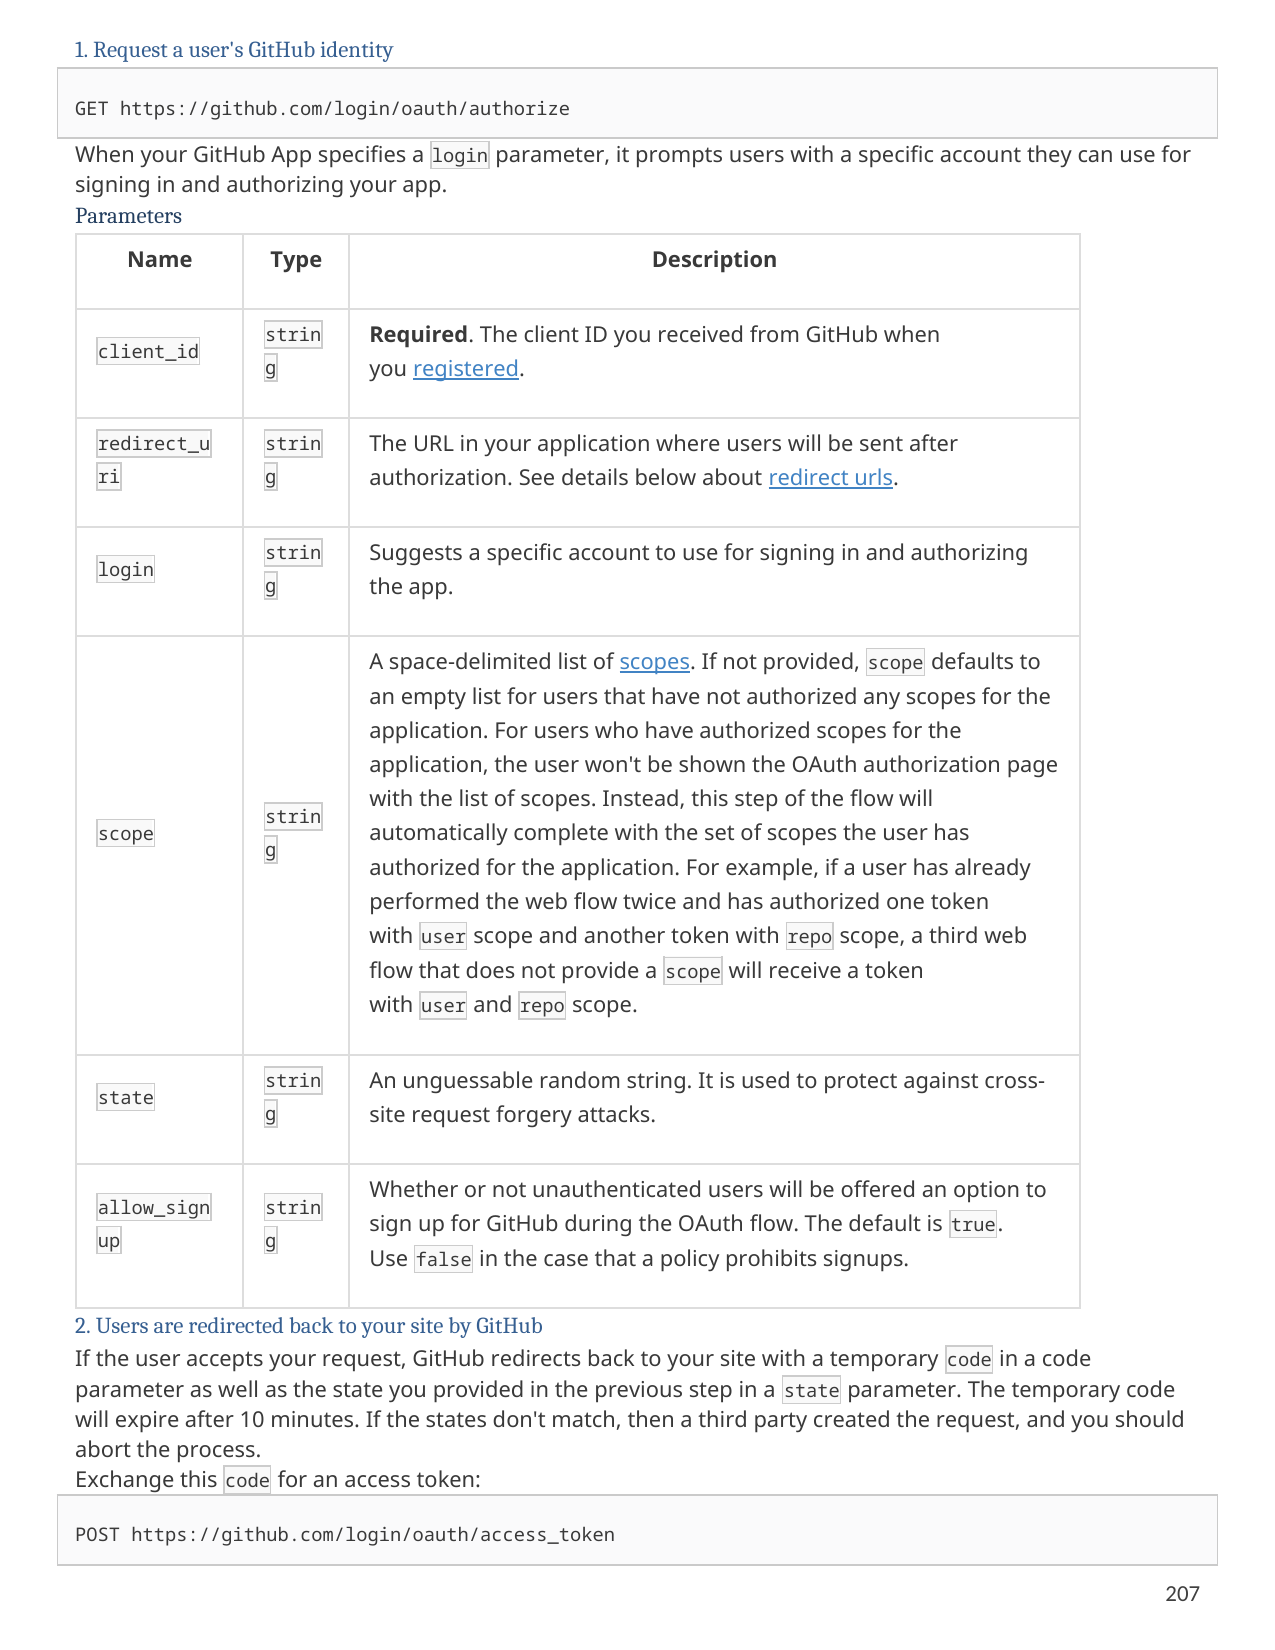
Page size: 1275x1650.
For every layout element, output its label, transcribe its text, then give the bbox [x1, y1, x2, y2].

table_cell An unguessable random string. It is used to protect against cross-site request forgery attacks. [350, 1056, 1079, 1163]
table_cell allow_signup [77, 1165, 242, 1307]
subtitle Parameters [75, 203, 1200, 229]
table_cell Required. The client ID you received from GitHub when you registered. [350, 310, 1079, 417]
table_cell string [244, 310, 348, 417]
table_cell state [77, 1056, 242, 1163]
table_cell redirect_uri [77, 419, 242, 526]
table_cell string [244, 637, 348, 1054]
table_cell string [244, 528, 348, 635]
table_cell string [244, 1056, 348, 1163]
text When your GitHub App specifies a login parameter, it prompts users with a specific account they can use for signing in and authorizing your app. [75, 139, 1200, 199]
table_cell A space-delimited list of scopes. If not provided, scope defaults to an empty list for users that have not authorized any scopes for the application. For users who have authorized scopes for the application, the user won't be shown the OAuth authorization page with the list of scopes. Instead, this step of the flow will automatically complete with the set of scopes the user has authorized for the application. For example, if a user has already performed the web flow twice and has authorized one token with user scope and another token with repo scope, a third web flow that does not provide a scope will receive a token with user and repo scope. [350, 637, 1079, 1054]
text If the user accepts your request, GitHub redirects back to your site with a temporary code in a code parameter as well as the state you provided in the previous step in a state parameter. The temporary code will expire after 10 minutes. If the states don't match, then a third party created the request, and you should abort the process. [75, 1343, 1200, 1464]
table_header Type [244, 235, 348, 308]
table_cell The URL in your application where users will be sent after authorization. See details below about redirect urls. [350, 419, 1079, 526]
table_cell string [244, 419, 348, 526]
text GET https://github.com/login/oauth/authorize [58, 69, 1217, 137]
table_cell Whether or not unauthenticated users will be offered an option to sign up for GitHub during the OAuth flow. The default is true. Use false in the case that a policy prohibits signups. [350, 1165, 1079, 1307]
text Exchange this code for an access token: [75, 1464, 1200, 1494]
text POST https://github.com/login/oauth/access_token [58, 1496, 1217, 1564]
table_cell string [244, 1165, 348, 1307]
table_header Name [77, 235, 242, 308]
subtitle 2. Users are redirected back to your site by GitHub [75, 1313, 1200, 1339]
table_cell scope [77, 637, 242, 1054]
table_cell Suggests a specific account to use for signing in and authorizing the app. [350, 528, 1079, 635]
table_cell client_id [77, 310, 242, 417]
subtitle 1. Request a user's GitHub identity [75, 37, 1200, 63]
table_header Description [350, 235, 1079, 308]
table_cell login [77, 528, 242, 635]
